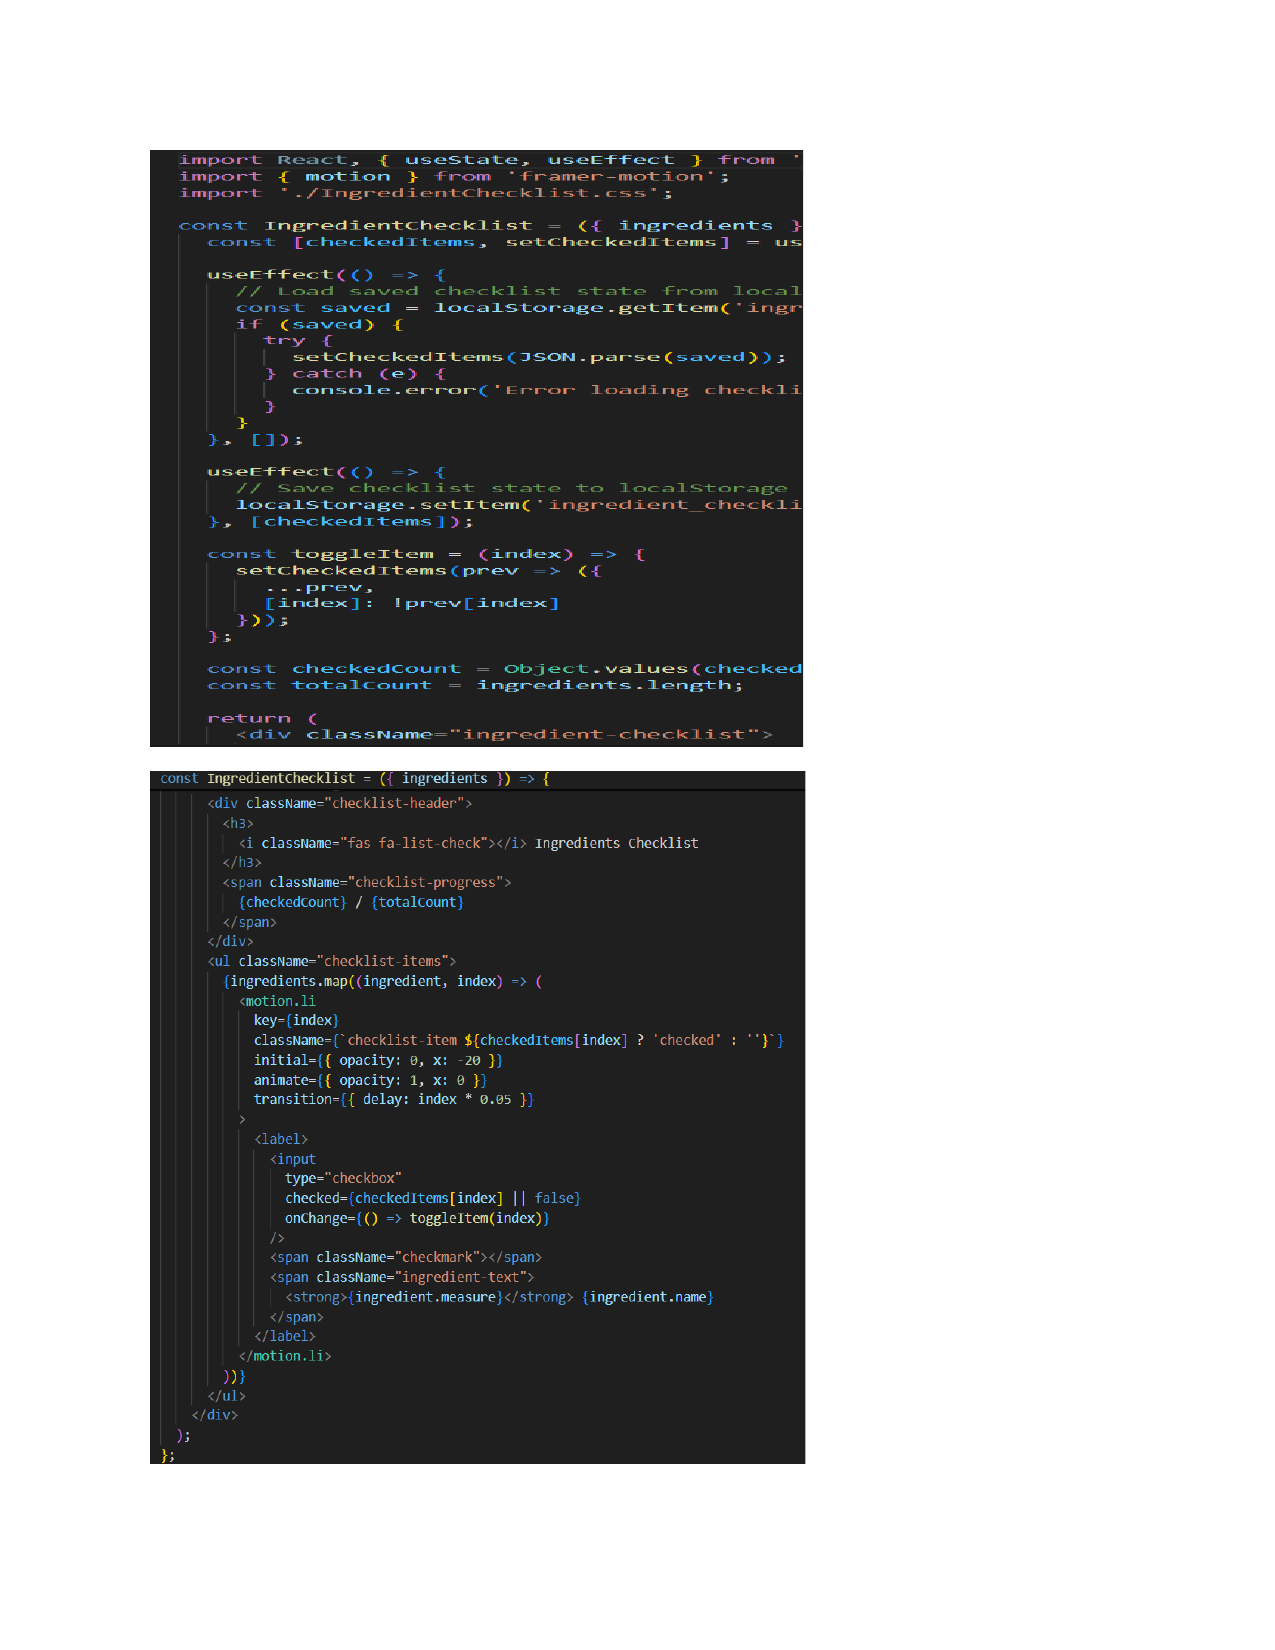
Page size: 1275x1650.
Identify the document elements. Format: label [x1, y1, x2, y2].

picture [150, 771, 806, 1464]
picture [150, 150, 804, 747]
